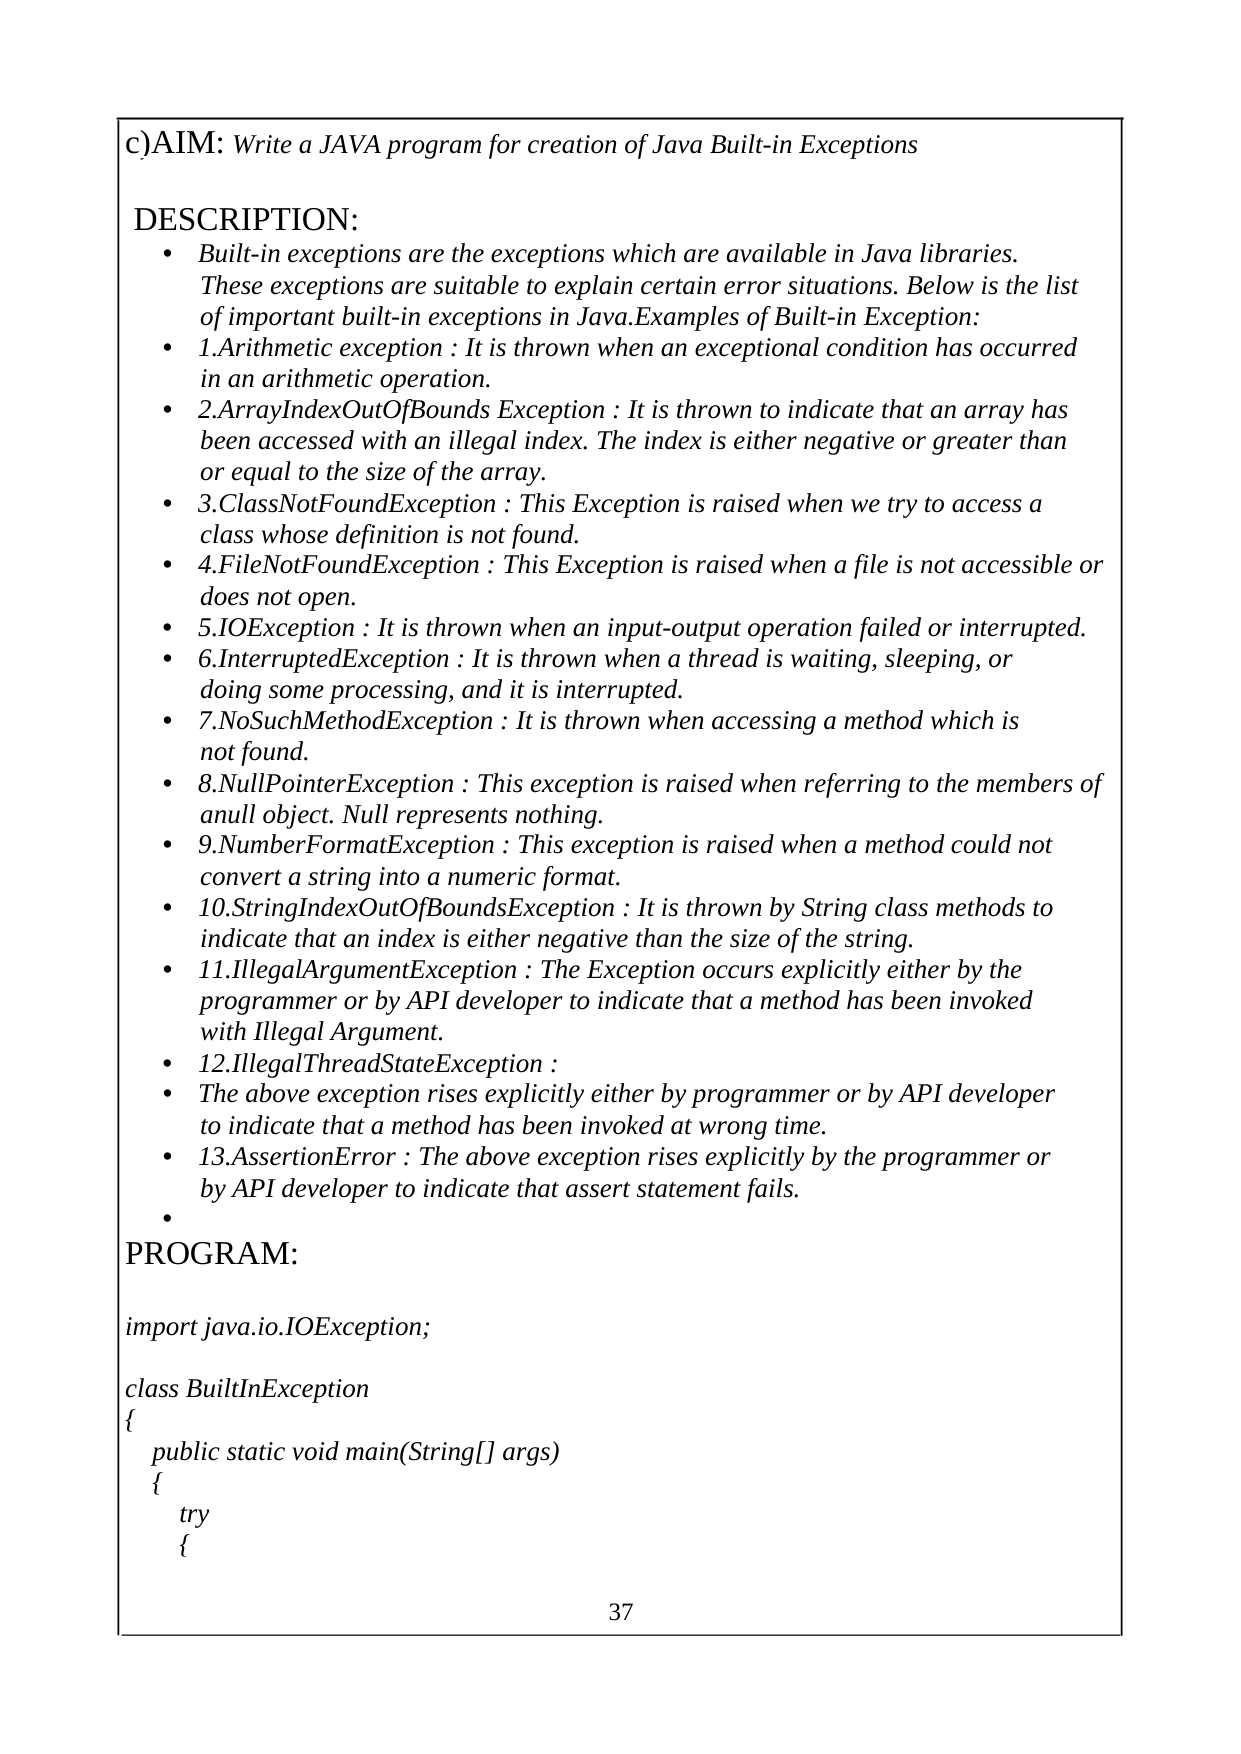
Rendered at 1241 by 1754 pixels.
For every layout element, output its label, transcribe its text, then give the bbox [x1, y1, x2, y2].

text c)AIM: Write a JAVA program for creation of Java Built-in Exceptions [125, 123, 1104, 161]
text 37 [125, 1597, 1117, 1626]
text import java.io.IOException; [125, 1310, 1104, 1341]
text public static void main(String[] args) [152, 1435, 1104, 1466]
text • [162, 1204, 1104, 1233]
text • 3.ClassNotFoundException : This Exception is raised when we try to access a class whose definition is not found. [163, 487, 1104, 549]
text • 1.Arithmetic exception : It is thrown when an exceptional condition has occurred in an arithmetic operation. [163, 331, 1104, 393]
text • 6.InterruptedException : It is thrown when a thread is waiting, sleeping, or doing some processing, and it is interrupted. [163, 642, 1081, 705]
text • 13.AssertionError : The above exception rises explicitly by the programmer or by API developer to indicate that assert statement fails. [163, 1140, 1081, 1203]
text • 2.ArrayIndexOutOfBounds Exception : It is thrown to indicate that an array has been accessed with an illegal index. The index is either negative or greater than or equal to the size of the array. [163, 393, 1096, 486]
text PROGRAM: [125, 1233, 1104, 1272]
text DESCRIPTION: [133, 199, 1104, 238]
text • 11.IllegalArgumentException : The Exception occurs explicitly either by the programmer or by API developer to indicate that a method has been invoked with Illegal Argument. [163, 954, 1083, 1047]
text • 10.StringIndexOutOfBoundsException : It is thrown by String class methods to indicate that an index is either negative than the size of the string. [163, 891, 1054, 954]
text • 7.NoSuchMethodException : It is thrown when accessing a method which is not found. [163, 705, 1060, 767]
text • 12.IllegalThreadStateException : [162, 1047, 1104, 1078]
text • 5.IOException : It is thrown when an input-output operation failed or interrupted. [162, 611, 1104, 642]
picture [116, 117, 1124, 1636]
text • Built-in exceptions are the exceptions which are available in Java libraries. These exceptions are suitable to explain certain error situations. Below is the list of important built-in exceptions in Java.Examples of Built-in Exception: [163, 238, 1087, 331]
text { [152, 1466, 1104, 1497]
text { [125, 1404, 1104, 1435]
text • 9.NumberFormatException : This exception is raised when a method could not convert a string into a numeric format. [163, 829, 1054, 891]
text • 8.NullPointerException : This exception is raised when referring to the members of anull object. Null represents nothing. [163, 767, 1102, 829]
text try [179, 1497, 1104, 1528]
text { [179, 1528, 1104, 1559]
text • The above exception rises explicitly either by programmer or by API developer to indicate that a method has been invoked at wrong time. [163, 1078, 1083, 1140]
text • 4.FileNotFoundException : This Exception is raised when a file is not accessible or does not open. [163, 549, 1104, 611]
text class BuiltInException [125, 1372, 1104, 1404]
